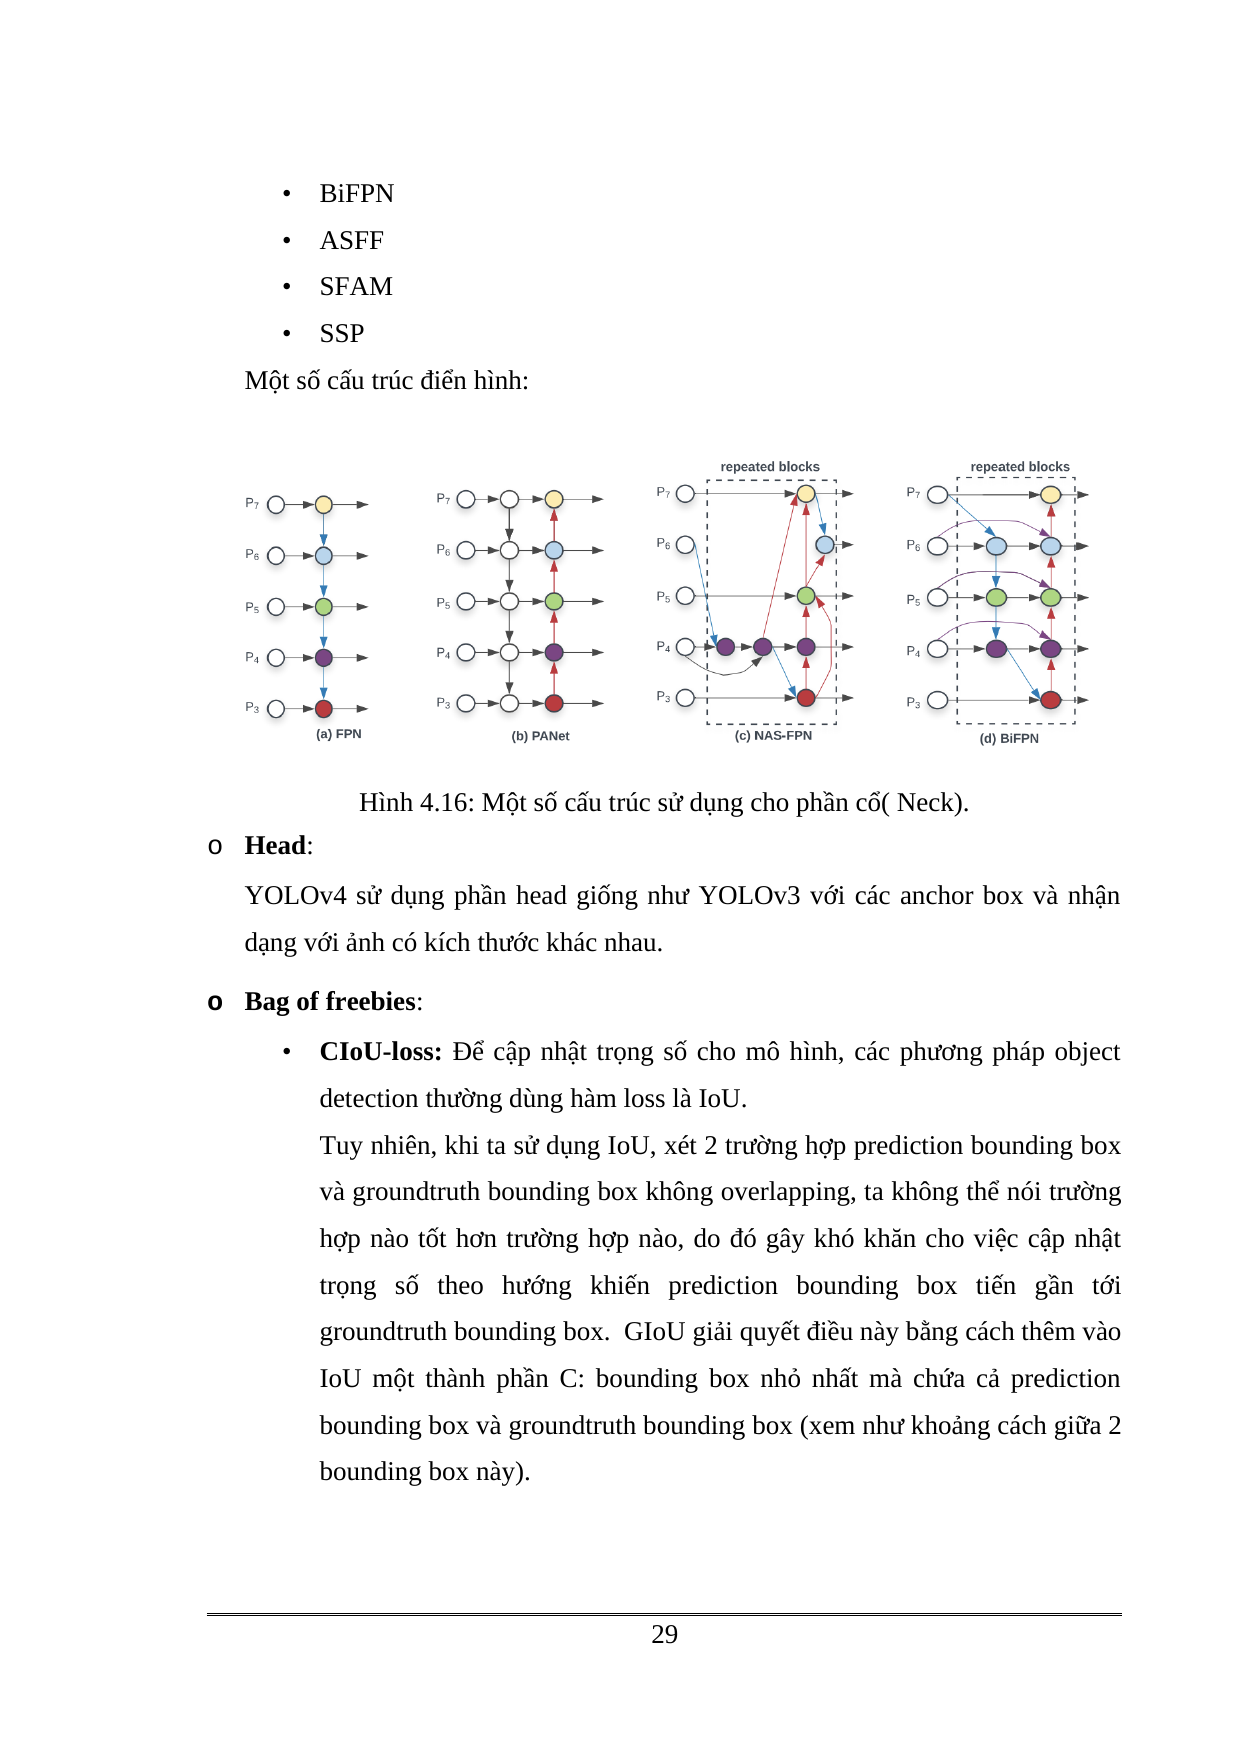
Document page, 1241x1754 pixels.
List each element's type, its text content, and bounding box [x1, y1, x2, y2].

list SFAM [282, 271, 1122, 302]
list CIoU-loss: Để cập nhật trọng số cho mô hình, các phương pháp object detection thường dùng hàm loss là IoU. [282, 1035, 1122, 1113]
list ASFF [282, 224, 1122, 255]
list Tuy nhiên, khi ta sử dụng IoU, xét 2 trường hợp prediction bounding box và groundtruth bounding box không overlapping, ta không thể nói trường hợp nào tốt hơn trường hợp nào, do đó gây khó khăn cho việc cập nhật trọng số theo hướng khiến prediction bounding box tiến gần tới groundtruth bounding box. GIoU giải quyết điều này bằng cách thêm vào IoU một thành phần C: bounding box nhỏ nhất mà chứa cả prediction bounding box và groundtruth bounding box (xem như khoảng cách giữa 2 bounding box này). [319, 1129, 1122, 1487]
list SSP [282, 317, 1122, 348]
text YOLOv4 sử dụng phần head giống như YOLOv3 với các anchor box và nhận dạng với ảnh có kích thước khác nhau. [244, 879, 1122, 957]
list BiFPN [282, 177, 1122, 208]
list Bag of freebies: [207, 985, 1122, 1019]
picture [206, 423, 1123, 758]
text Một số cấu trúc điển hình: [244, 364, 1122, 395]
list Head: [207, 829, 1122, 863]
